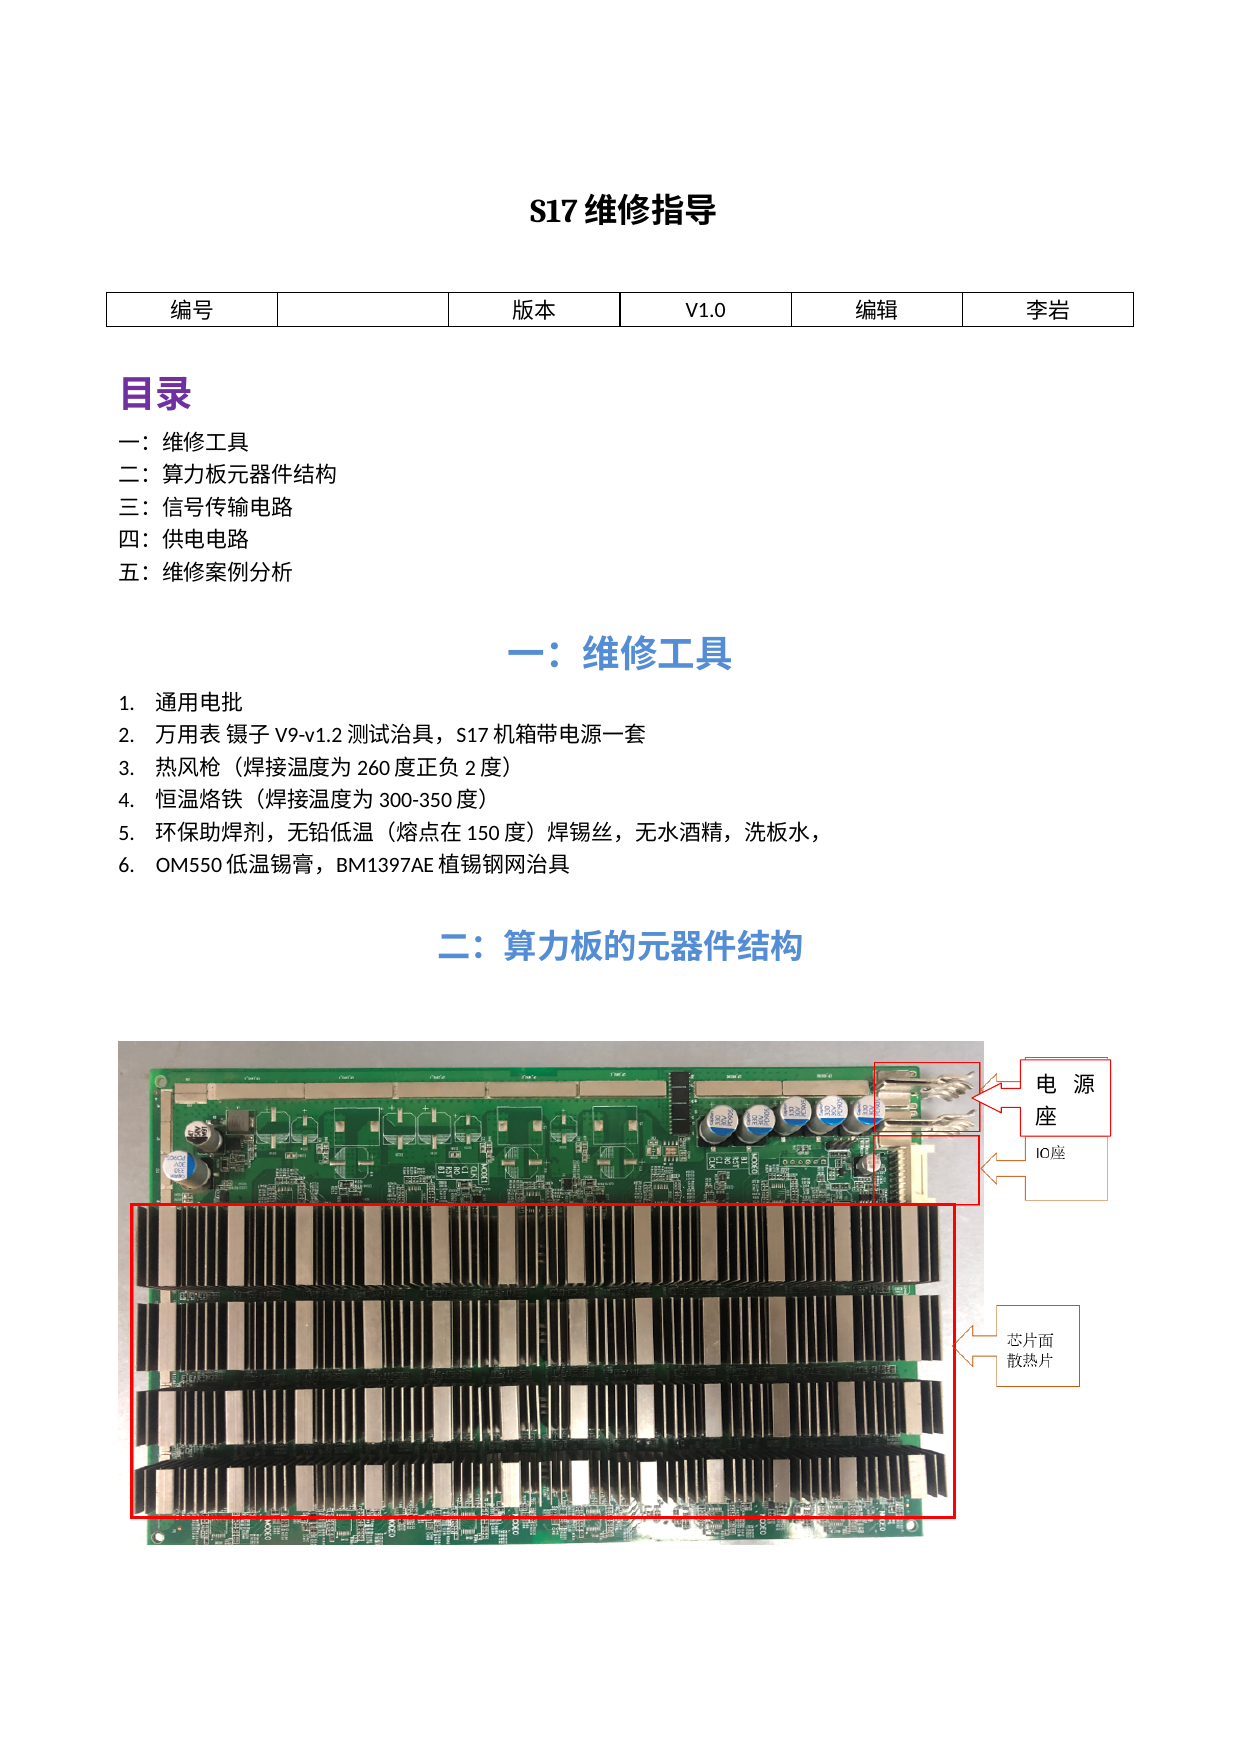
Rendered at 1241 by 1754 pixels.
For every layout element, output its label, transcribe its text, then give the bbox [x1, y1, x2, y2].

table_header 李岩 [963, 293, 1133, 326]
text 一：维修工具 [118, 424, 1122, 457]
text 三：信号传输电路 [118, 489, 1122, 522]
picture [118, 1041, 1123, 1545]
list 万用表 镊子 V9-v1.2测试治具，S17机箱带电源一套 [118, 717, 1122, 749]
text 二：算力板的元器件结构 [118, 912, 1122, 977]
list OM550低温锡膏，BM1397AE植锡钢网治具 [118, 847, 1122, 879]
text 五：维修案例分析 [118, 554, 1122, 587]
table_header 版本 [449, 293, 619, 326]
table_header 编号 [107, 293, 277, 326]
text 四：供电电路 [118, 522, 1122, 554]
text 目录 [118, 359, 1122, 424]
table_header 编辑 [792, 293, 962, 326]
list 热风枪（焊接温度为260度正负2度） [118, 749, 1122, 782]
text 一：维修工具 [118, 619, 1122, 684]
text 二：算力板元器件结构 [118, 457, 1122, 489]
list 通用电批 [118, 684, 1122, 717]
table_header [278, 293, 448, 326]
list 恒温烙铁（焊接温度为300-350度） [118, 782, 1122, 814]
table_header V1.0 [621, 293, 791, 326]
list 环保助焊剂，无铅低温（熔点在150度）焊锡丝，无水酒精，洗板水， [118, 814, 1122, 847]
